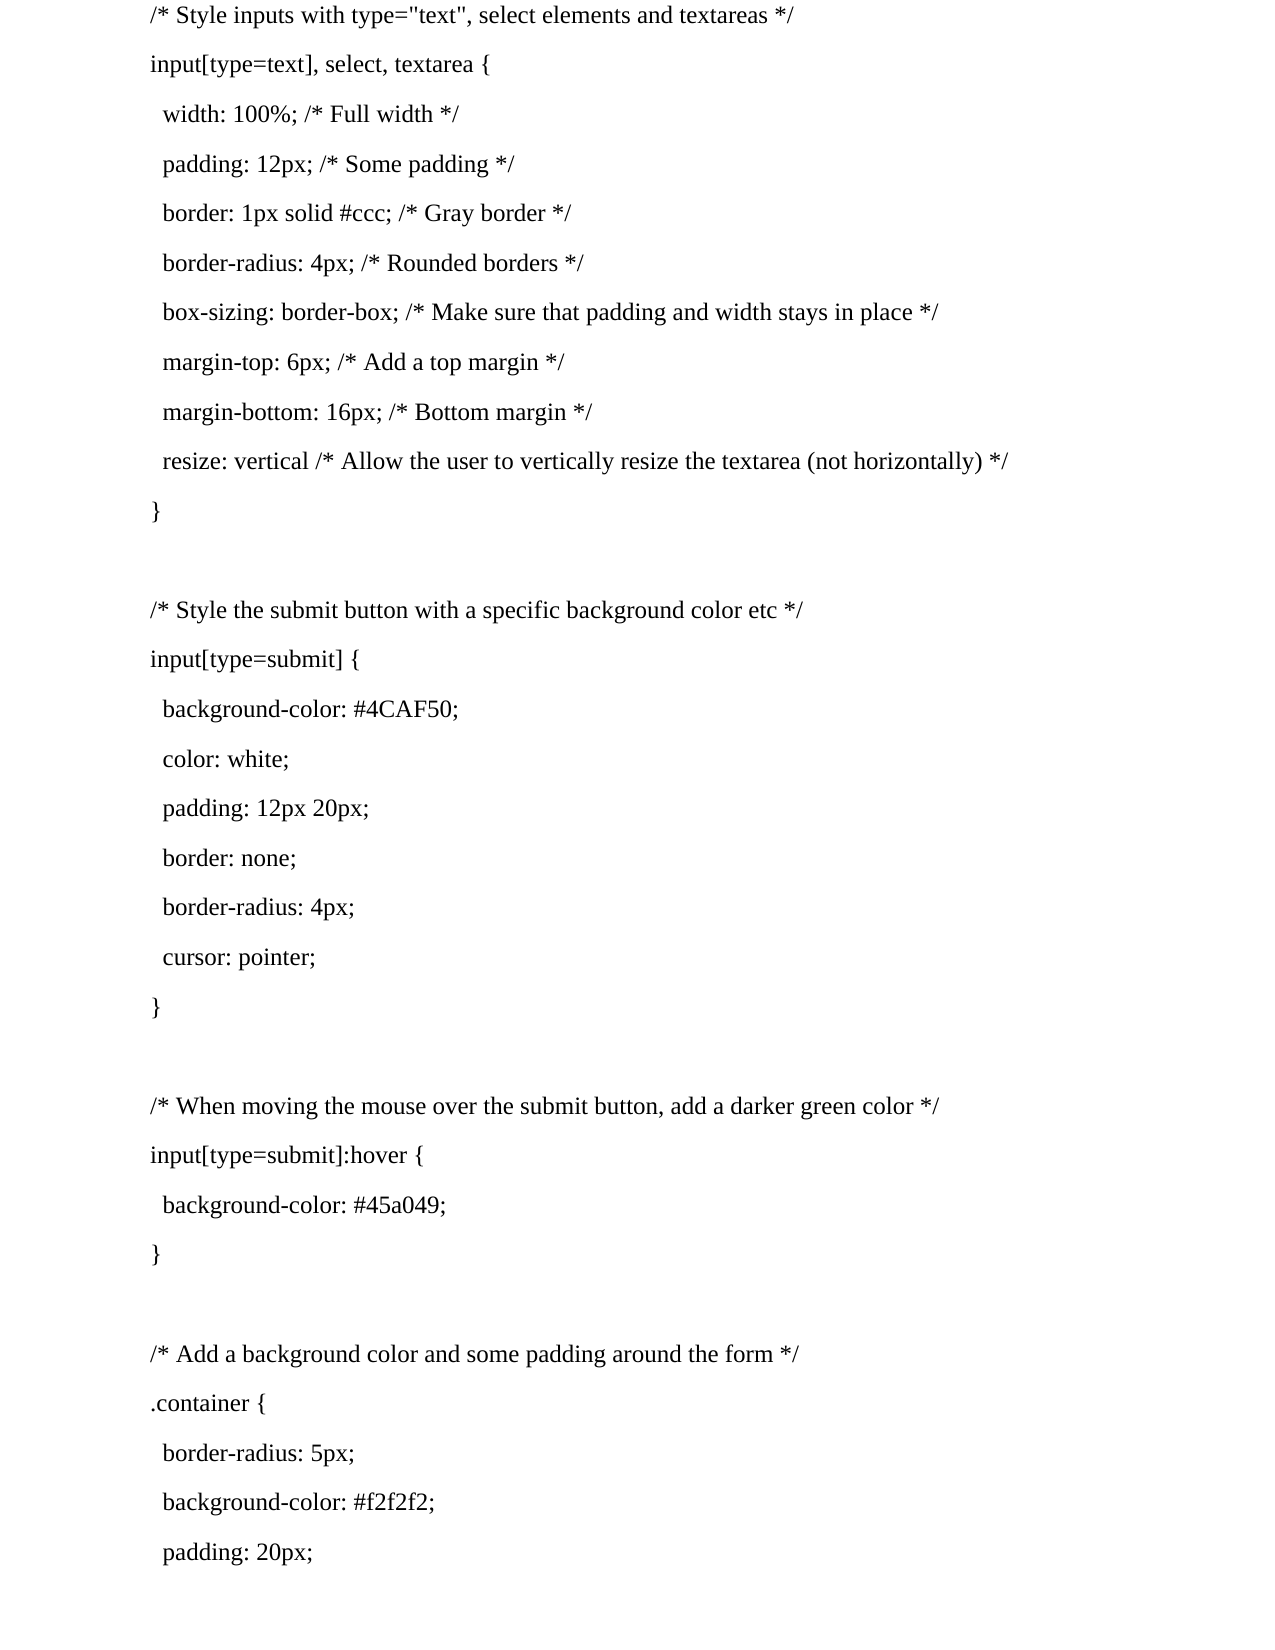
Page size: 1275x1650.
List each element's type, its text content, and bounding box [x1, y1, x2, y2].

text border-radius: 4px; /* Rounded borders */ [150, 248, 1125, 277]
text input[type=submit]:hover { [150, 1140, 1125, 1169]
text border-radius: 5px; [150, 1438, 1125, 1467]
text background-color: #45a049; [150, 1190, 1125, 1219]
text border: none; [150, 843, 1125, 872]
text box-sizing: border-box; /* Make sure that padding and width stays in place */ [150, 297, 1125, 326]
text color: white; [150, 744, 1125, 772]
text padding: 12px; /* Some padding */ [150, 149, 1125, 177]
text /* When moving the mouse over the submit button, add a darker green color */ [150, 1091, 1125, 1119]
text margin-bottom: 16px; /* Bottom margin */ [150, 397, 1125, 425]
text background-color: #f2f2f2; [150, 1487, 1125, 1516]
text input[type=text], select, textarea { [150, 49, 1125, 78]
text padding: 20px; [150, 1537, 1125, 1566]
text } [150, 496, 1125, 524]
text /* Style the submit button with a specific background color etc */ [150, 595, 1125, 624]
text margin-top: 6px; /* Add a top margin */ [150, 347, 1125, 376]
text cursor: pointer; [150, 942, 1125, 971]
text width: 100%; /* Full width */ [150, 99, 1125, 128]
text padding: 12px 20px; [150, 793, 1125, 822]
text /* Style inputs with type="text", select elements and textareas */ [150, 0, 1125, 29]
text resize: vertical /* Allow the user to vertically resize the textarea (not horizontally) */ [150, 446, 1125, 475]
text /* Add a background color and some padding around the form */ [150, 1339, 1125, 1367]
text background-color: #4CAF50; [150, 694, 1125, 723]
text } [150, 1239, 1125, 1268]
text .container { [150, 1388, 1125, 1417]
text } [150, 992, 1125, 1020]
text input[type=submit] { [150, 644, 1125, 673]
text border-radius: 4px; [150, 892, 1125, 921]
text border: 1px solid #ccc; /* Gray border */ [150, 198, 1125, 227]
